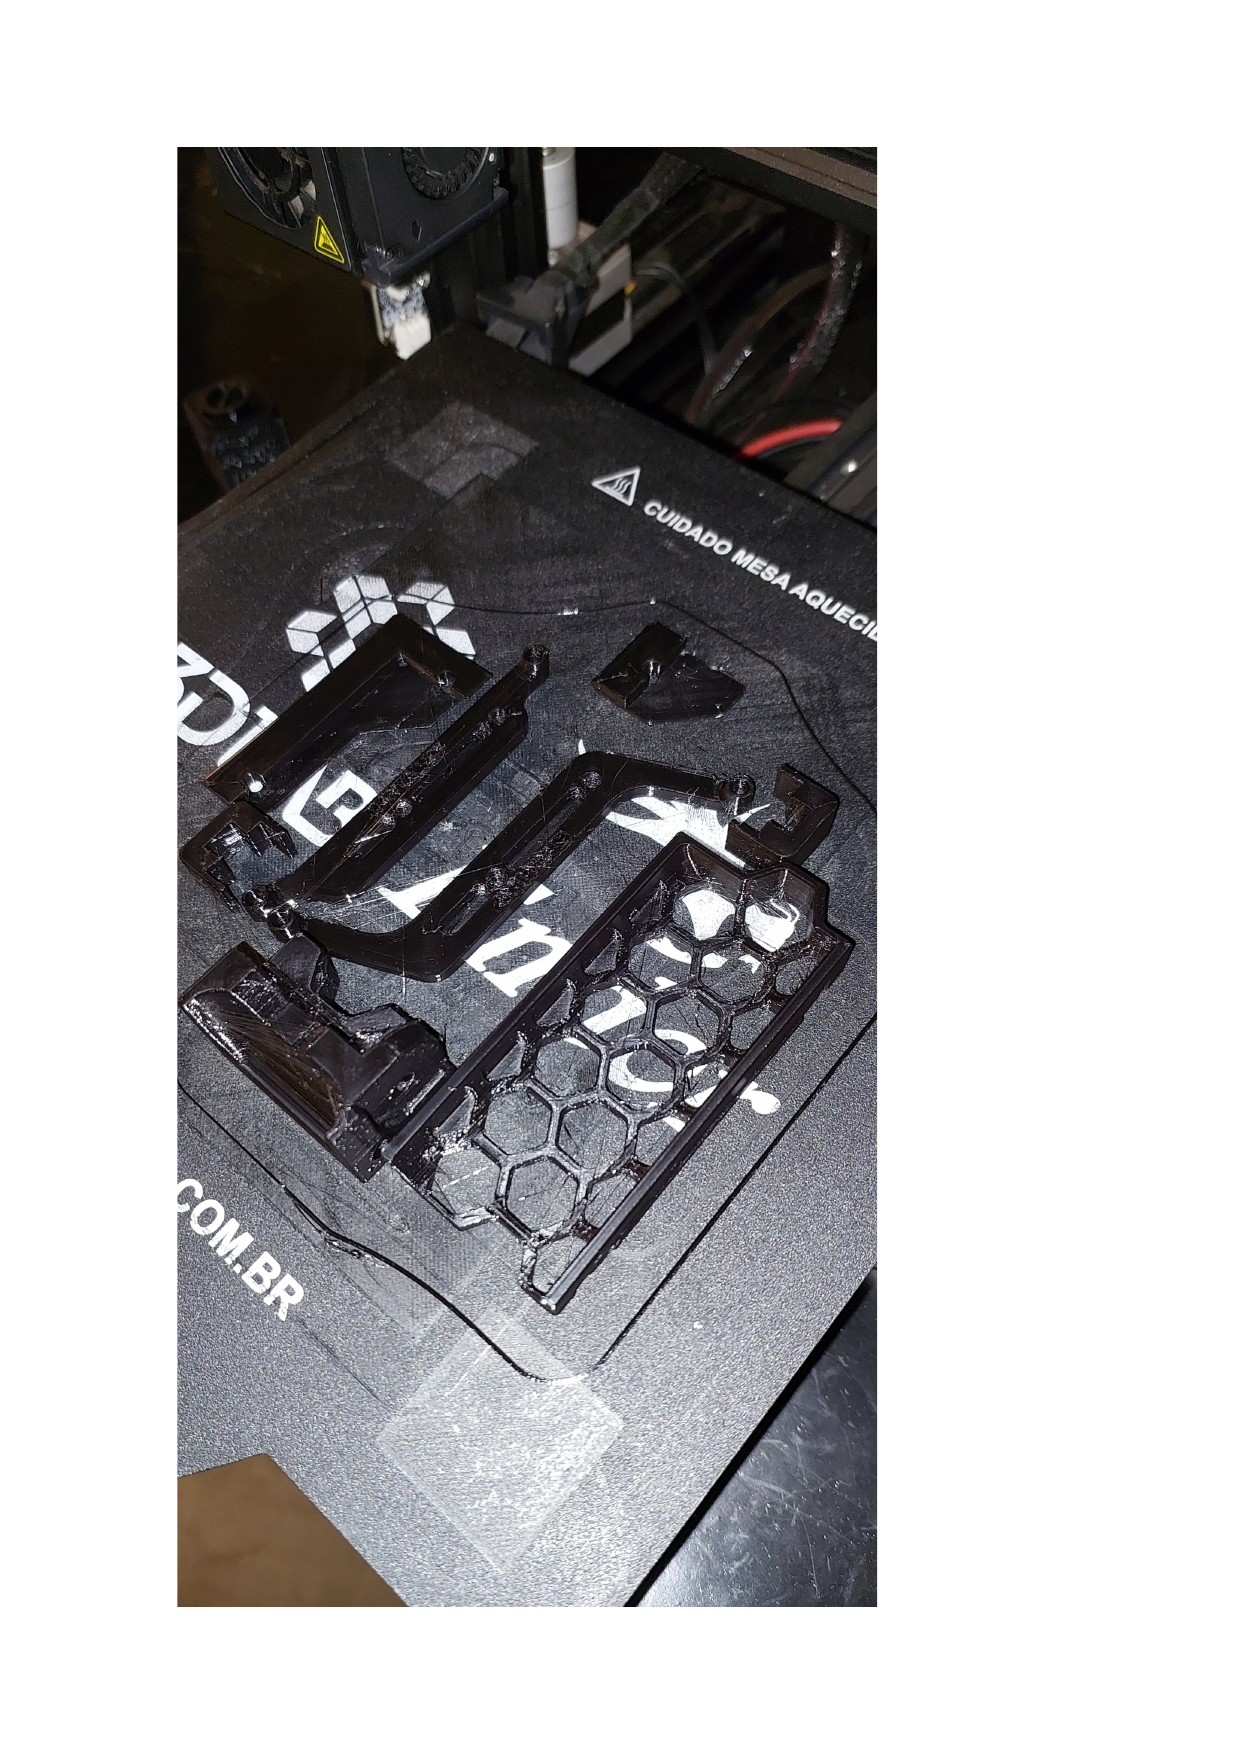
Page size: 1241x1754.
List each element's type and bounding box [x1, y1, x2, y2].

picture [177, 147, 878, 1607]
